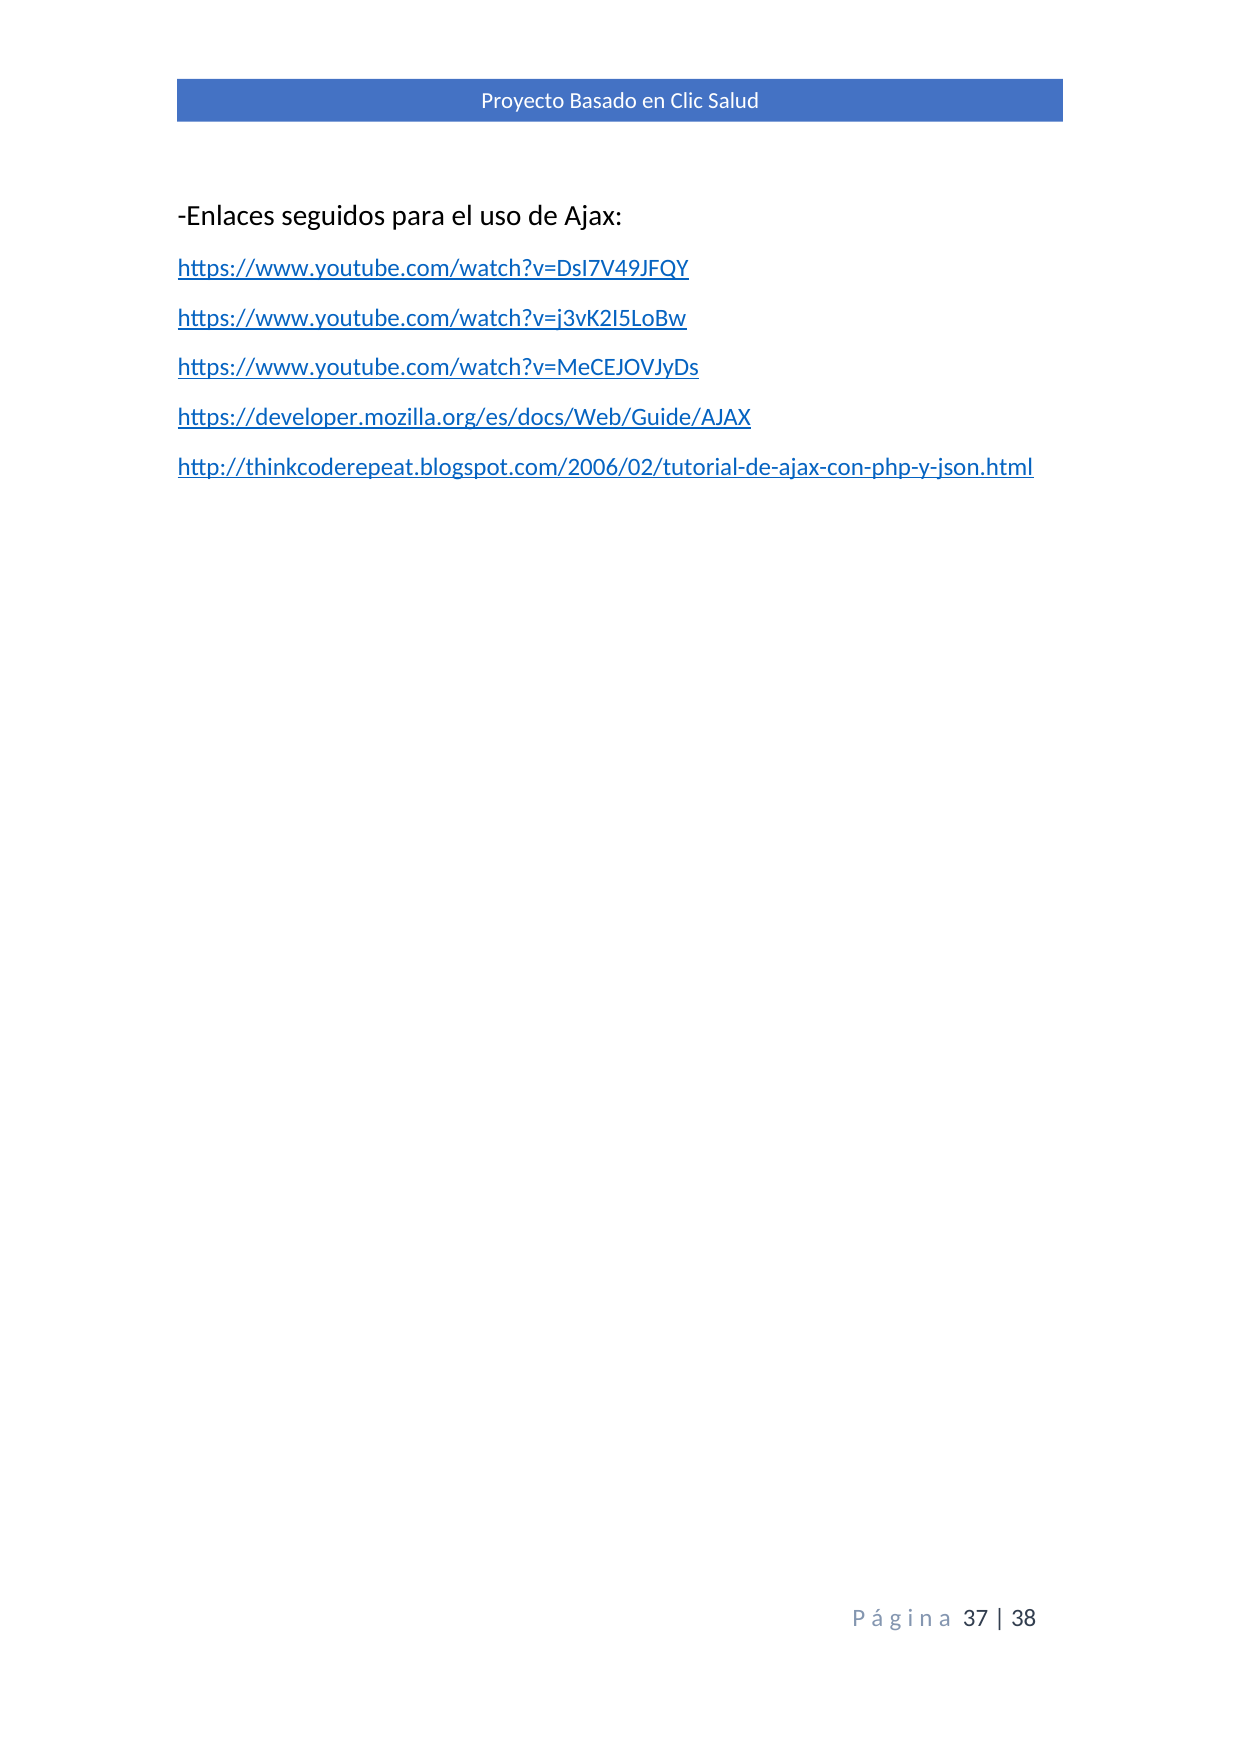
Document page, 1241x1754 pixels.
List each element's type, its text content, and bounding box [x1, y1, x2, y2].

text https://www.youtube.com/watch?v=DsI7V49JFQY [177, 252, 1063, 283]
text https://www.youtube.com/watch?v=j3vK2I5LoBw [177, 302, 1063, 332]
text -Enlaces seguidos para el uso de Ajax: [177, 197, 1063, 233]
text https://www.youtube.com/watch?v=MeCEJOVJyDs [177, 351, 1063, 382]
text http://thinkcoderepeat.blogspot.com/2006/02/tutorial-de-ajax-con-php-y-json.html [177, 451, 1063, 481]
text https://developer.mozilla.org/es/docs/Web/Guide/AJAX [177, 401, 1063, 432]
